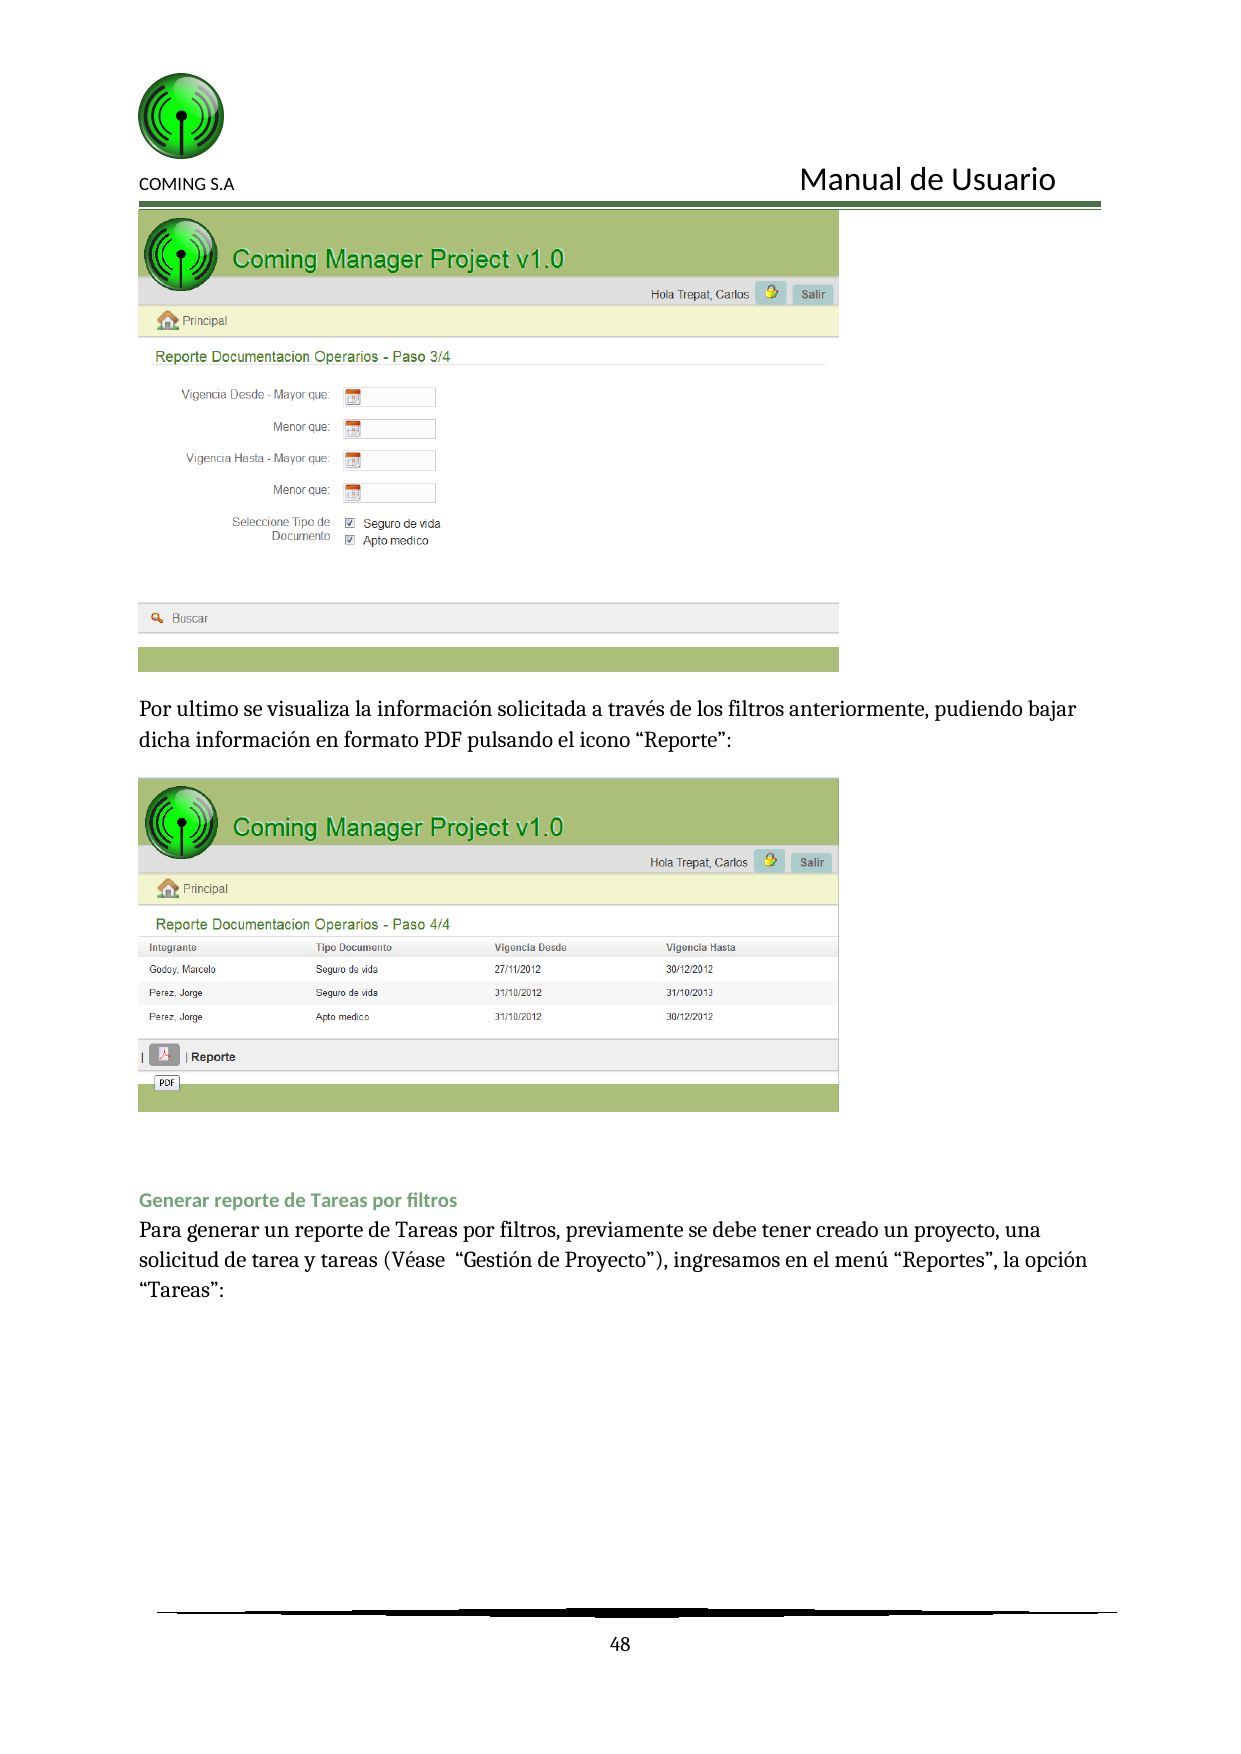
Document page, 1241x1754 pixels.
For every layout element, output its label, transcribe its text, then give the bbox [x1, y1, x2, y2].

picture [138, 210, 839, 672]
text Por ultimo se visualiza la información solicitada a través de los filtros anteriormente, pudiendo bajar dicha información en formato PDF pulsando el icono “Reporte”: [139, 696, 1101, 753]
subtitle Generar reporte de Tareas por filtros [139, 1188, 1101, 1213]
picture [138, 777, 839, 1112]
text Para generar un reporte de Tareas por filtros, previamente se debe tener creado un proyecto, una solicitud de tarea y tareas (Véase “Gestión de Proyecto”), ingresamos en el menú “Reportes”, la opción “Tareas”: [139, 1217, 1101, 1303]
picture [138, 73, 224, 159]
